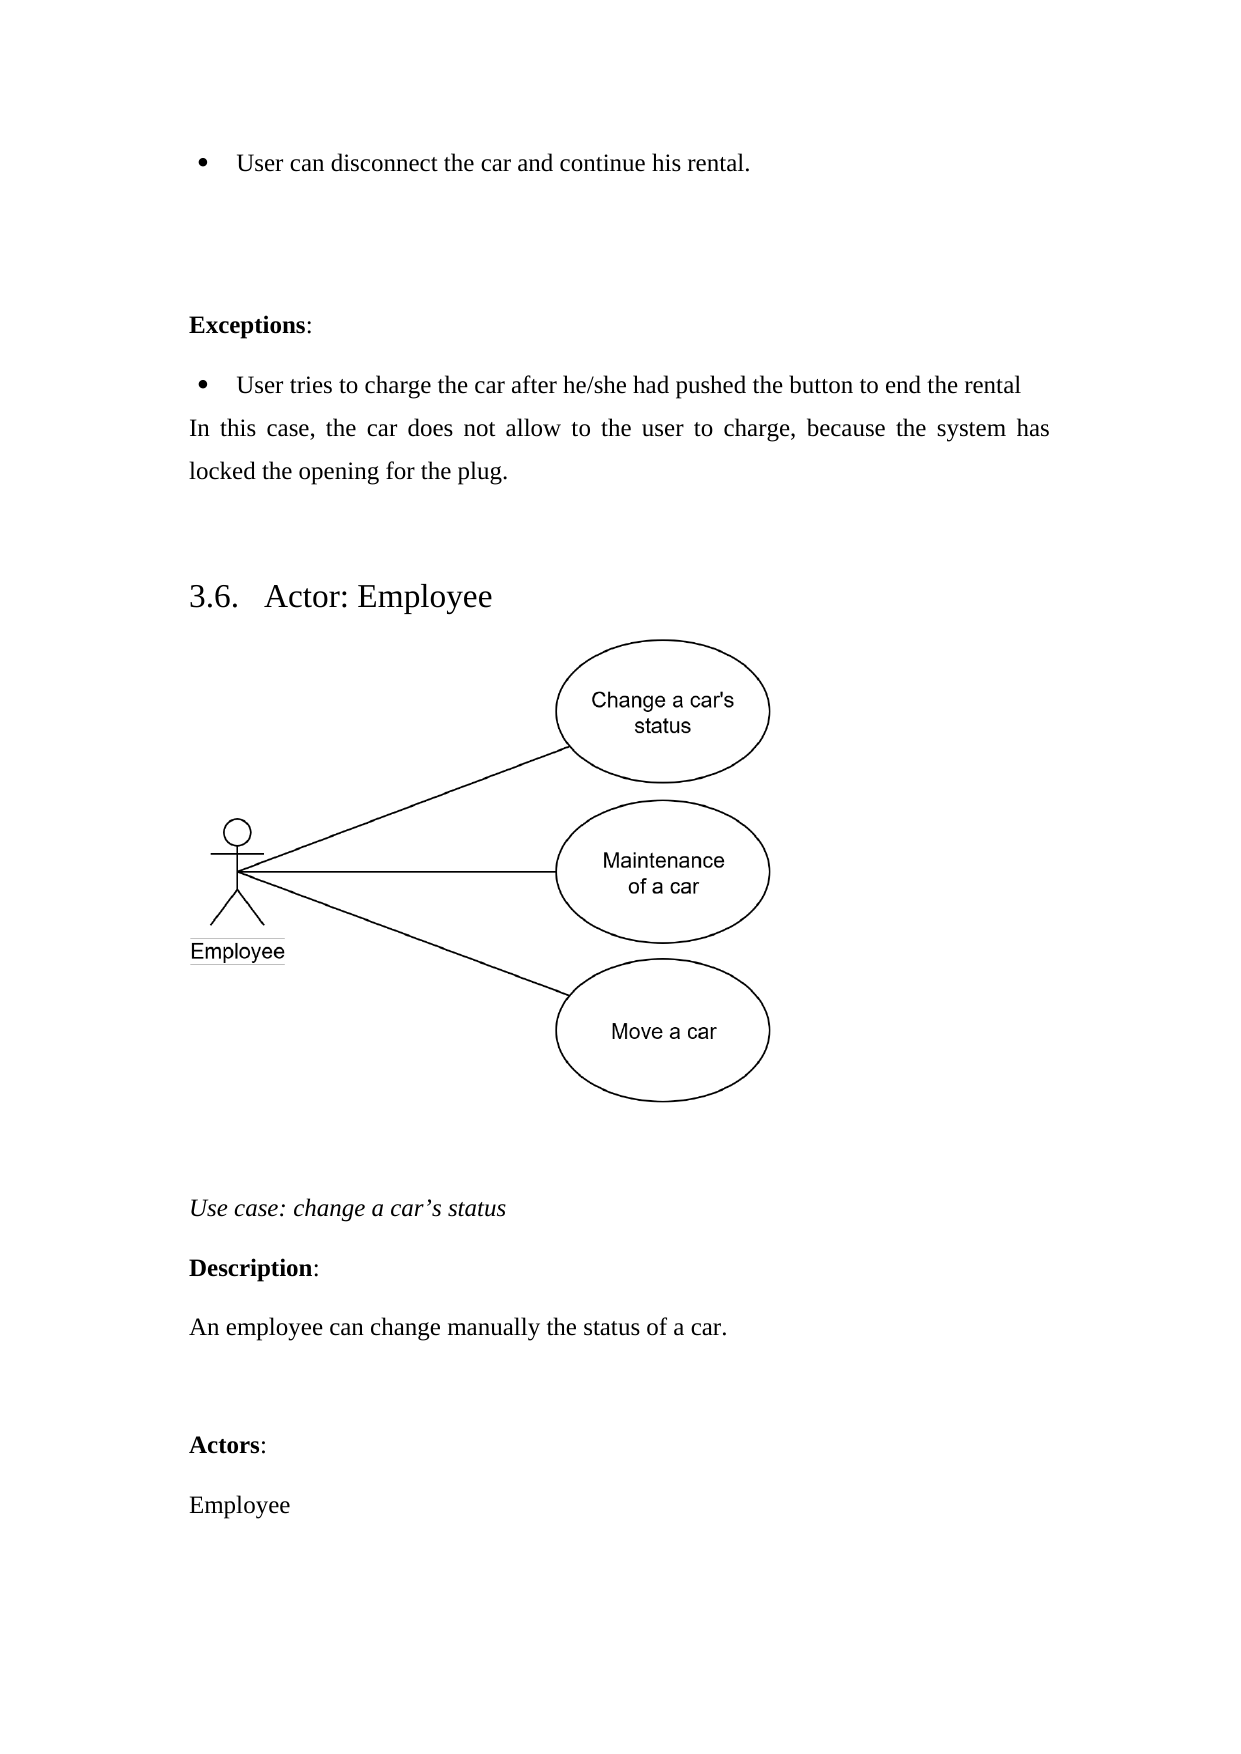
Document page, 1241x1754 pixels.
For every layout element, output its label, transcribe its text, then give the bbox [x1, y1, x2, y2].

text In this case, the car does not allow to the user to charge, because the system has locked the opening for the plug. [189, 413, 1051, 485]
text Use case: change a car’s status [189, 1193, 1051, 1222]
text Employee [189, 1490, 1051, 1518]
list User can disconnect the car and continue his rental. [199, 148, 1051, 176]
text Description: [189, 1253, 1051, 1281]
picture [188, 637, 772, 1104]
text An employee can change manually the status of a car. [189, 1312, 1051, 1341]
text Exceptions: [189, 310, 1051, 339]
subtitle Actor: Employee [189, 576, 1051, 614]
text Actors: [189, 1430, 1051, 1459]
list User tries to charge the car after he/she had pushed the button to end the rental [199, 370, 1051, 399]
